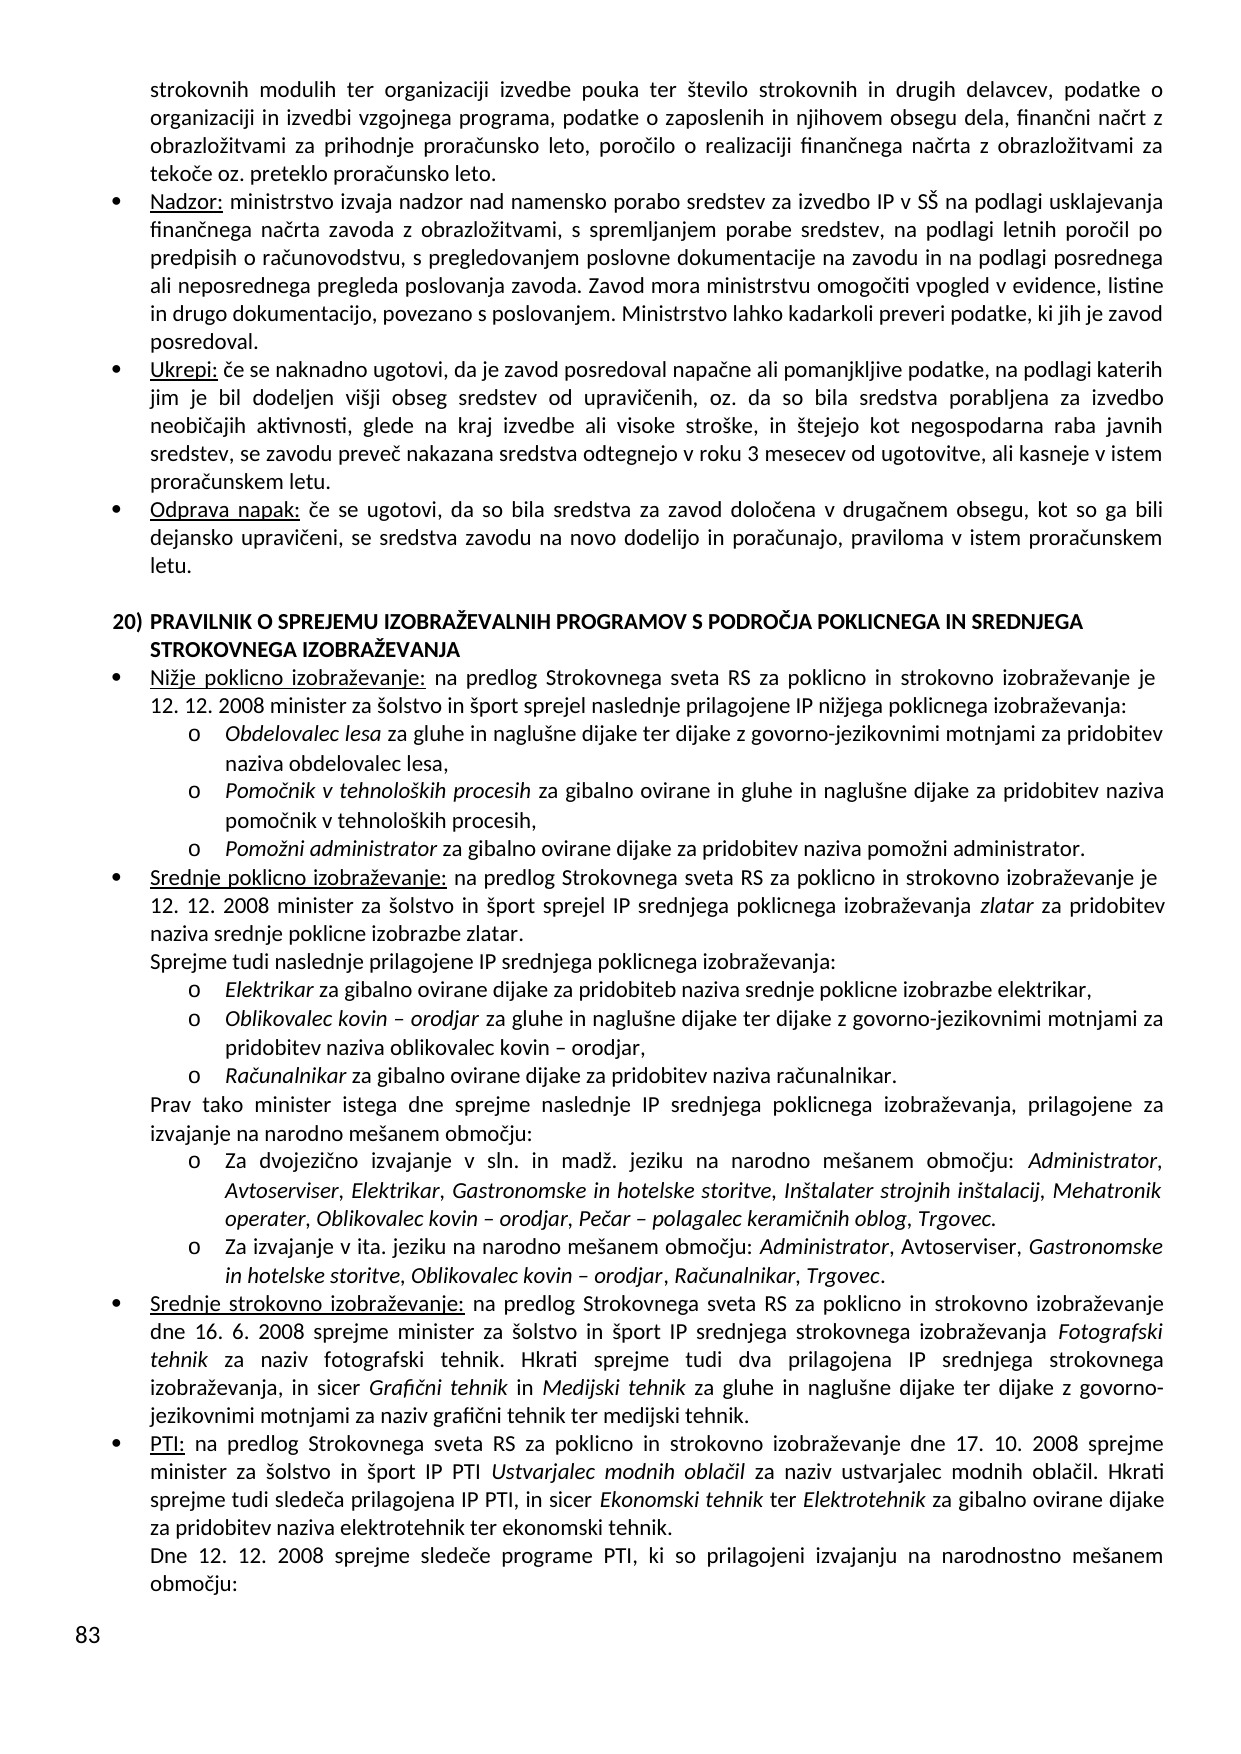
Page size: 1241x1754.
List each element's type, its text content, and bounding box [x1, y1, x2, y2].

list Za izvajanje v ita. jeziku na narodno mešanem območju: Administrator, Avtoserviser, Gastronomske in hotelske storitve, Oblikovalec kovin – orodjar, Računalnikar, Trgovec. [187, 1232, 1165, 1289]
list Odprava napak: če se ugotovi, da so bila sredstva za zavod določena v drugačnem obsegu, kot so ga bili dejansko upravičeni, se sredstva zavodu na novo dodelijo in poračunajo, praviloma v istem proračunskem letu. [112, 495, 1165, 579]
list Računalnikar za gibalno ovirane dijake za pridobitev naziva računalnikar. [187, 1061, 1165, 1091]
list Srednje poklicno izobraževanje: na predlog Strokovnega sveta RS za poklicno in strokovno izobraževanje je 12. 12. 2008 minister za šolstvo in šport sprejel IP srednjega poklicnega izobraževanja zlatar za pridobitev naziva srednje poklicne izobrazbe zlatar. [112, 863, 1165, 947]
list Elektrikar za gibalno ovirane dijake za pridobiteb naziva srednje poklicne izobrazbe elektrikar, [187, 975, 1165, 1004]
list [112, 75, 1165, 187]
list Nižje poklicno izobraževanje: na predlog Strokovnega sveta RS za poklicno in strokovno izobraževanje je 12. 12. 2008 minister za šolstvo in šport sprejel naslednje prilagojene IP nižjega poklicnega izobraževanja: [112, 663, 1165, 719]
list Obdelovalec lesa za gluhe in naglušne dijake ter dijake z govorno-jezikovnimi motnjami za pridobitev naziva obdelovalec lesa, [187, 719, 1165, 777]
list Srednje strokovno izobraževanje: na predlog Strokovnega sveta RS za poklicno in strokovno izobraževanje dne 16. 6. 2008 sprejme minister za šolstvo in šport IP srednjega strokovnega izobraževanja Fotografski tehnik za naziv fotografski tehnik. Hkrati sprejme tudi dva prilagojena IP srednjega strokovnega izobraževanja, in sicer Grafični tehnik in Medijski tehnik za gluhe in naglušne dijake ter dijake z govorno-jezikovnimi motnjami za naziv grafični tehnik ter medijski tehnik. [112, 1289, 1165, 1429]
list Ukrepi: če se naknadno ugotovi, da je zavod posredoval napačne ali pomanjkljive podatke, na podlagi katerih jim je bil dodeljen višji obseg sredstev od upravičenih, oz. da so bila sredstva porabljena za izvedbo neobičajih aktivnosti, glede na kraj izvedbe ali visoke stroške, in štejejo kot negospodarna raba javnih sredstev, se zavodu preveč nakazana sredstva odtegnejo v roku 3 mesecev od ugotovitve, ali kasneje v istem proračunskem letu. [112, 355, 1165, 495]
list Oblikovalec kovin – orodjar za gluhe in naglušne dijake ter dijake z govorno-jezikovnimi motnjami za pridobitev naziva oblikovalec kovin – orodjar, [187, 1004, 1165, 1061]
list Pomožni administrator za gibalno ovirane dijake za pridobitev naziva pomožni administrator. [187, 834, 1165, 863]
list PTI: na predlog Strokovnega sveta RS za poklicno in strokovno izobraževanje dne 17. 10. 2008 sprejme minister za šolstvo in šport IP PTI Ustvarjalec modnih oblačil za naziv ustvarjalec modnih oblačil. Hkrati sprejme tudi sledeča prilagojena IP PTI, in sicer Ekonomski tehnik ter Elektrotehnik za gibalno ovirane dijake za pridobitev naziva elektrotehnik ter ekonomski tehnik. [112, 1429, 1165, 1541]
list Dne 12. 12. 2008 sprejme sledeče programe PTI, ki so prilagojeni izvajanju na narodnostno mešanem območju: [150, 1541, 1165, 1597]
list Sprejme tudi naslednje prilagojene IP srednjega poklicnega izobraževanja: [150, 947, 1165, 975]
list Za dvojezično izvajanje v sln. in madž. jeziku na narodno mešanem območju: Administrator, Avtoserviser, Elektrikar, Gastronomske in hotelske storitve, Inštalater strojnih inštalacij, Mehatronik operater, Oblikovalec kovin – orodjar, Pečar – polagalec keramičnih oblog, Trgovec. [187, 1147, 1165, 1232]
list PRAVILNIK O SPREJEMU IZOBRAŽEVALNIH PROGRAMOV S PODROČJA POKLICNEGA IN SREDNJEGA STROKOVNEGA IZOBRAŽEVANJA [112, 607, 1165, 663]
list Pomočnik v tehnoloških procesih za gibalno ovirane in gluhe in naglušne dijake za pridobitev naziva pomočnik v tehnoloških procesih, [187, 777, 1165, 834]
list Nadzor: ministrstvo izvaja nadzor nad namensko porabo sredstev za izvedbo IP v SŠ na podlagi usklajevanja finančnega načrta zavoda z obrazložitvami, s spremljanjem porabe sredstev, na podlagi letnih poročil po predpisih o računovodstvu, s pregledovanjem poslovne dokumentacije na zavodu in na podlagi posrednega ali neposrednega pregleda poslovanja zavoda. Zavod mora ministrstvu omogočiti vpogled v evidence, listine in drugo dokumentacijo, povezano s poslovanjem. Ministrstvo lahko kadarkoli preveri podatke, ki jih je zavod posredoval. [112, 187, 1165, 355]
text Prav tako minister istega dne sprejme naslednje IP srednjega poklicnega izobraževanja, prilagojene za izvajanje na narodno mešanem območju: [150, 1091, 1165, 1147]
